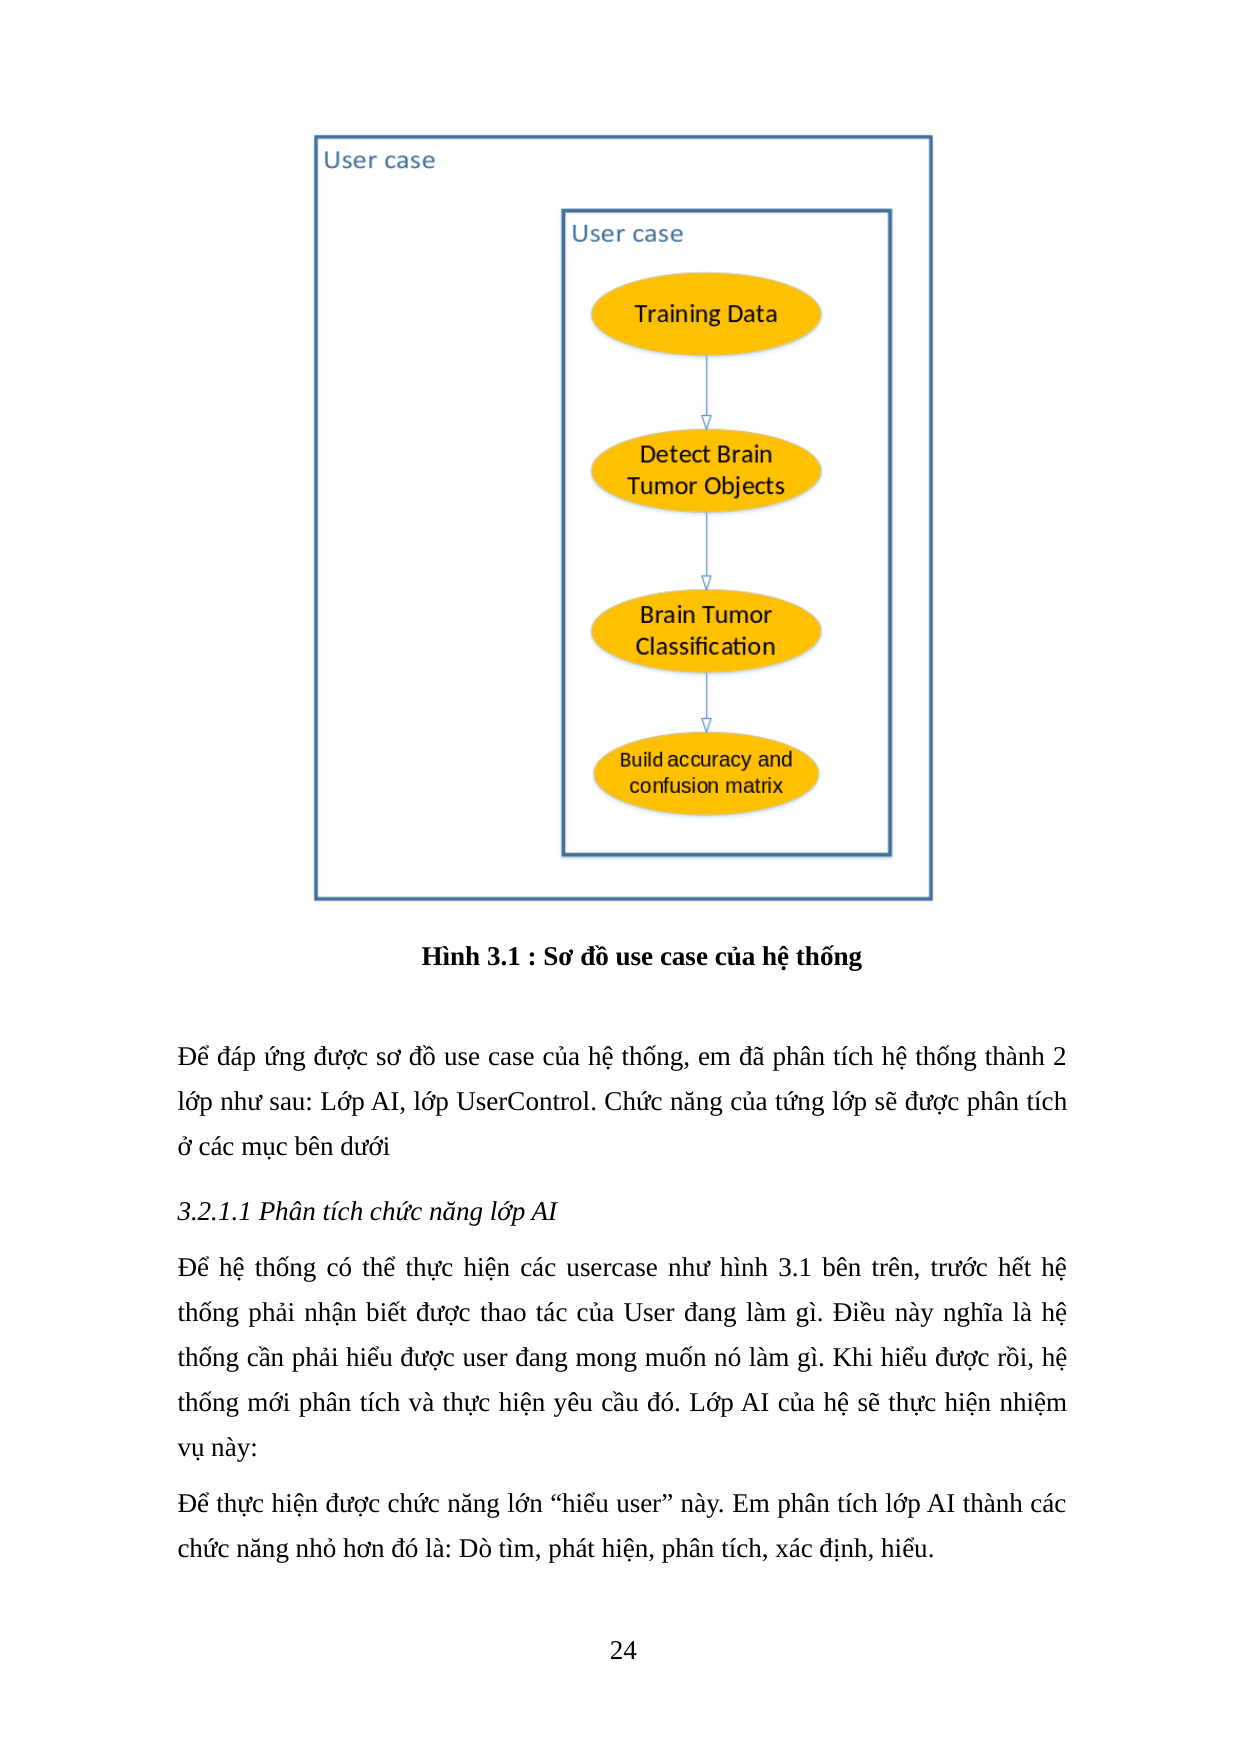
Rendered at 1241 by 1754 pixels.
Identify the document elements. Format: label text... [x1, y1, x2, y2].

text Để đáp ứng được sơ đồ use case của hệ thống, em đã phân tích hệ thống thành 2 lớp như sau: Lớp AI, lớp UserControl. Chức năng của tứng lớp sẽ được phân tích ở các mục bên dưới [177, 1037, 1069, 1165]
text Để hệ thống có thể thực hiện các usercase như hình 3.1 bên trên, trước hết hệ thống phải nhận biết được thao tác của User đang làm gì. Điều này nghĩa là hệ thống cần phải hiểu được user đang mong muốn nó làm gì. Khi hiểu được rồi, hệ thống mới phân tích và thực hiện yêu cầu đó. Lớp AI của hệ sẽ thực hiện nhiệm vụ này: [177, 1248, 1069, 1466]
text Hình 3.1 : Sơ đồ use case của hệ thống [177, 937, 1069, 975]
text Để thực hiện được chức năng lớn “hiểu user” này. Em phân tích lớp AI thành các chức năng nhỏ hơn đó là: Dò tìm, phát hiện, phân tích, xác định, hiểu. [177, 1484, 1069, 1567]
subtitle Phân tích chức năng lớp AI [177, 1192, 1069, 1229]
